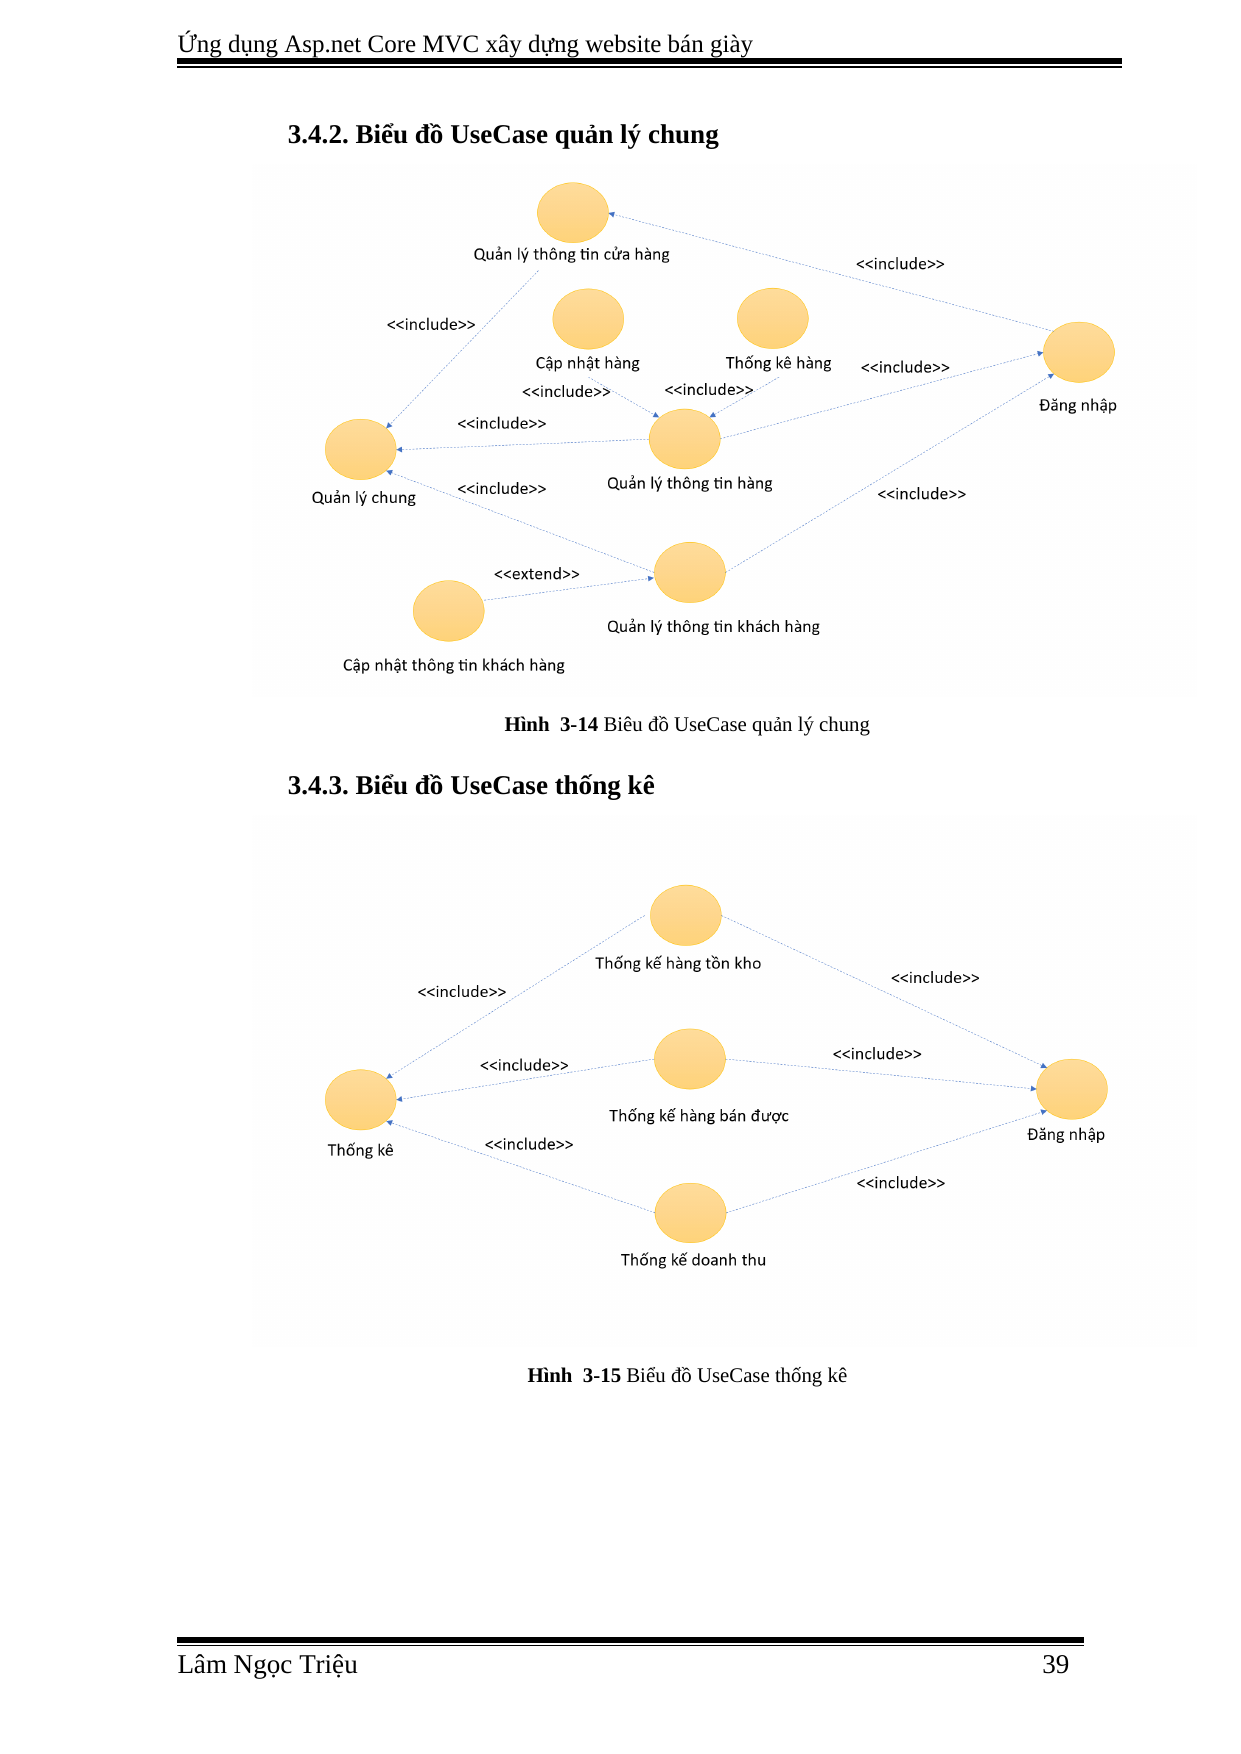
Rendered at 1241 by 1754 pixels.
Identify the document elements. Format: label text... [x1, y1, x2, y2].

picture [252, 164, 1198, 697]
text Hình 3-14 Biêu đồ UseCase quản lý chung [177, 712, 1122, 736]
picture [252, 815, 1198, 1347]
text Hình 3-15 Biểu đồ UseCase thống kê [177, 1362, 1122, 1387]
subtitle Biểu đồ UseCase thống kê [213, 769, 1122, 800]
subtitle Biểu đồ UseCase quản lý chung [213, 118, 1122, 149]
